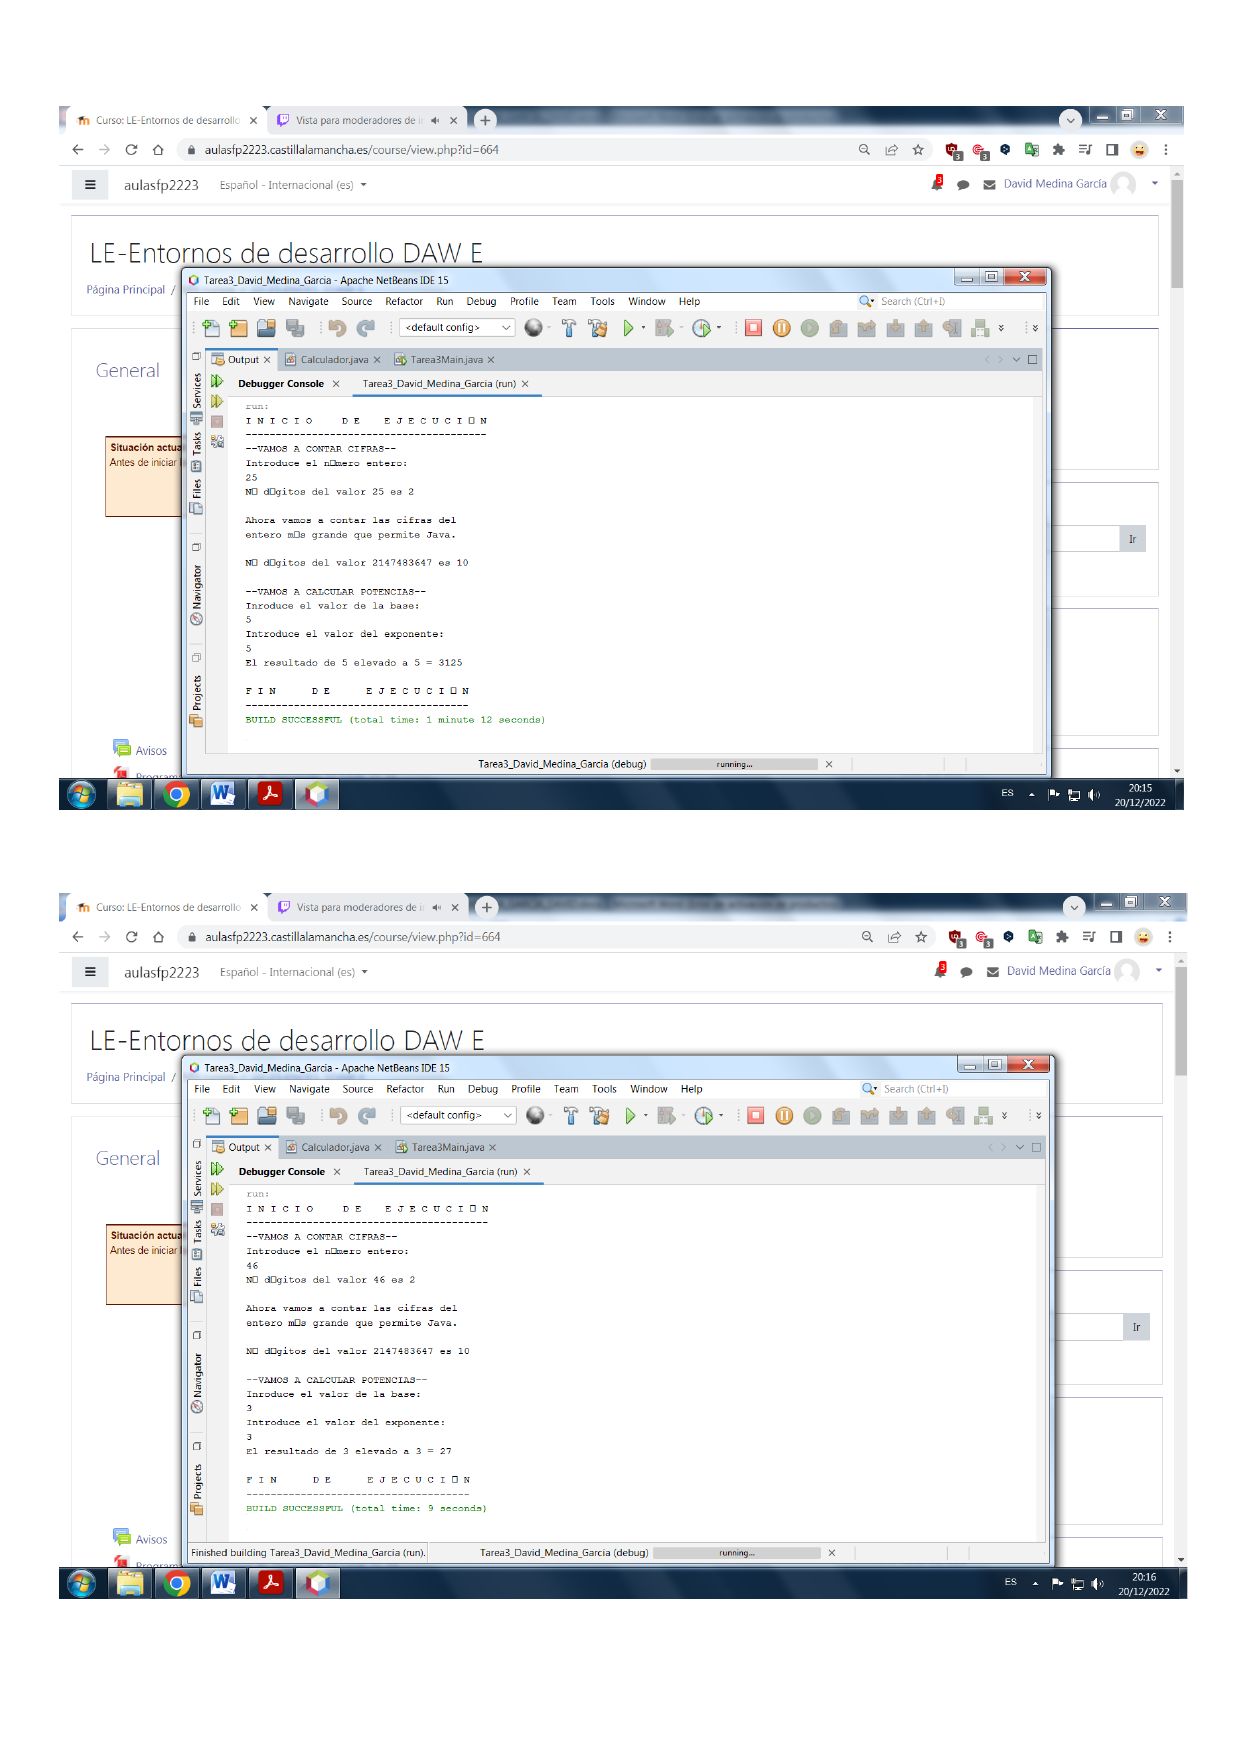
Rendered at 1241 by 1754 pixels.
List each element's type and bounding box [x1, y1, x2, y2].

picture [59, 106, 1184, 810]
picture [59, 893, 1188, 1599]
